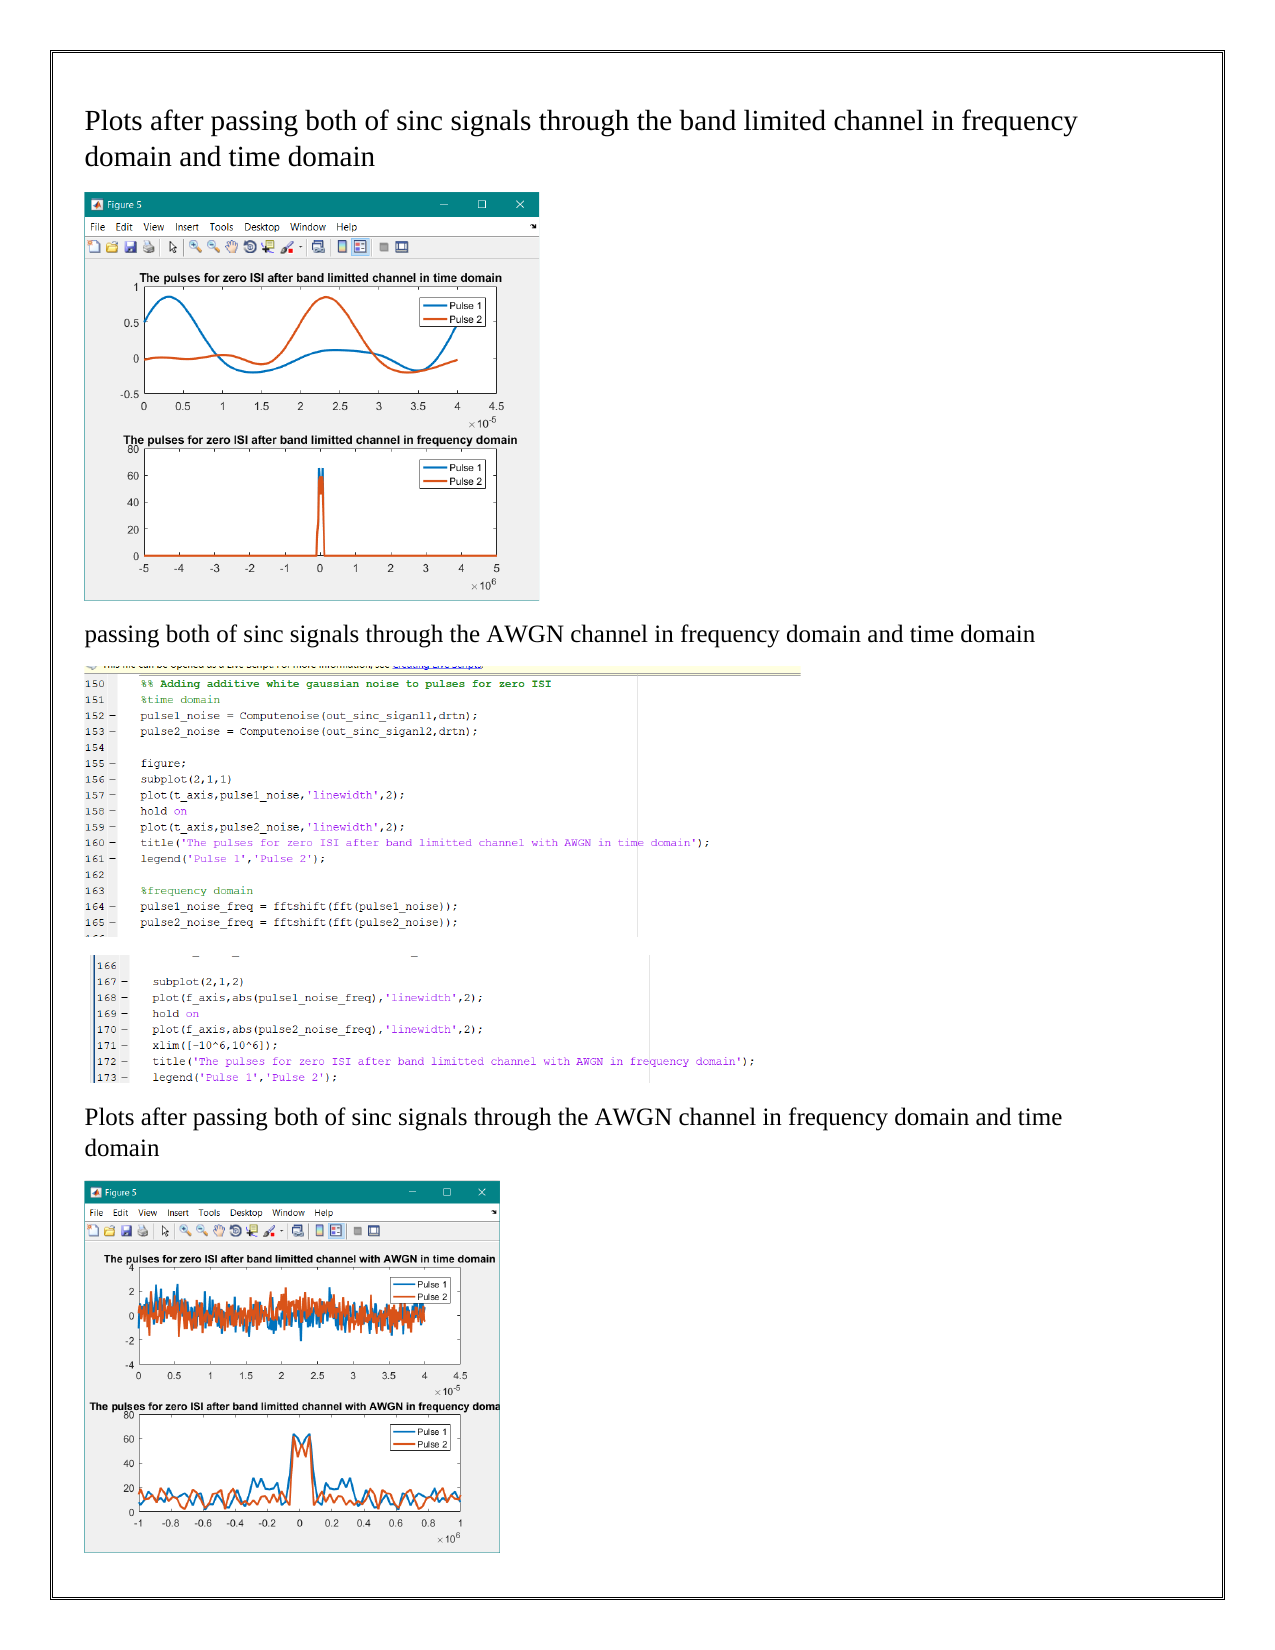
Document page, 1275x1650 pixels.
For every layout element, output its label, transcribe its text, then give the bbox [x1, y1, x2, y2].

text Plots after passing both of sinc signals through the band limited channel in frequency domain and time domain [84, 103, 1125, 173]
picture [84, 955, 821, 1083]
picture [84, 666, 801, 937]
text passing both of sinc signals through the AWGN channel in frequency domain and time domain [84, 619, 1125, 648]
picture [84, 1180, 500, 1553]
text Plots after passing both of sinc signals through the AWGN channel in frequency domain and time domain [84, 1102, 1125, 1161]
picture [84, 192, 540, 601]
